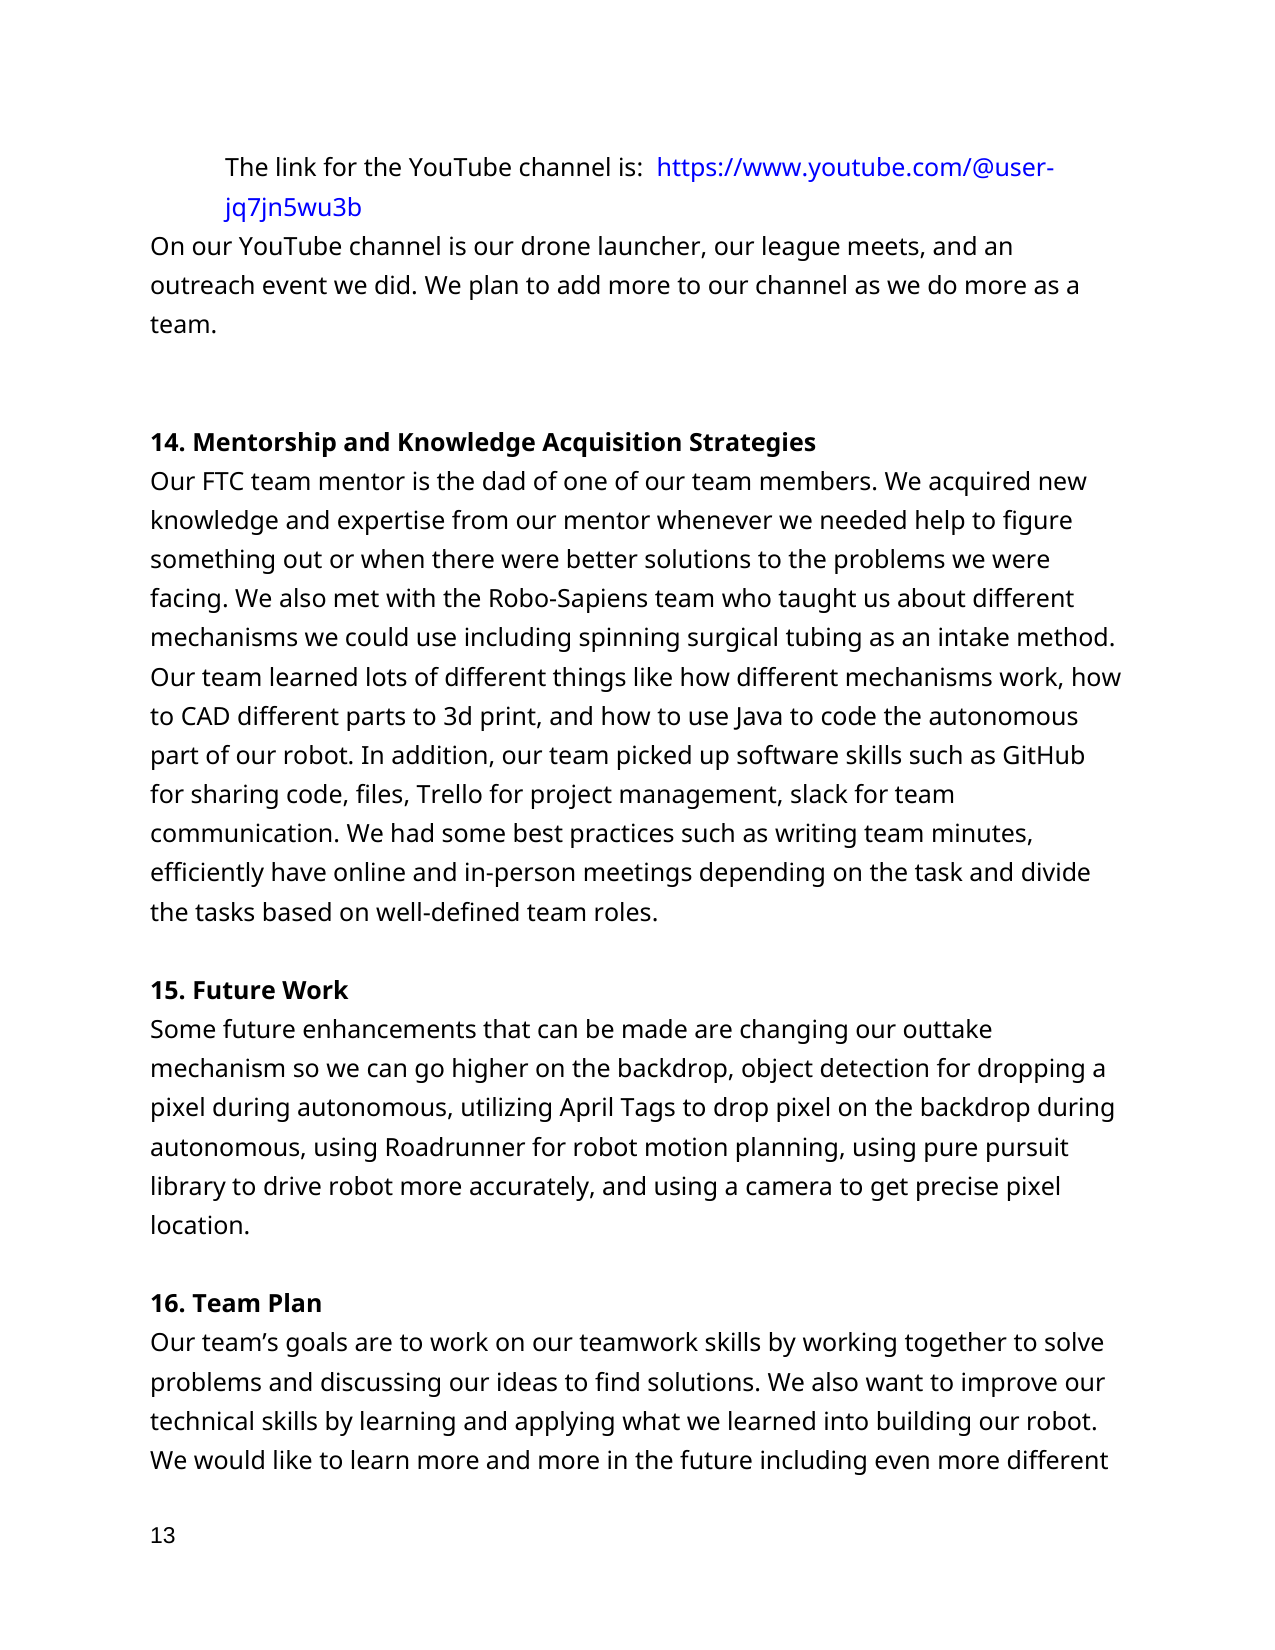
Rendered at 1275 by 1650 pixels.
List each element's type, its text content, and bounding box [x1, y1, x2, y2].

text 15. Future Work [150, 972, 1125, 1007]
text Our FTC team mentor is the dad of one of our team members. We acquired new knowledge and expertise from our mentor whenever we needed help to figure something out or when there were better solutions to the problems we were facing. We also met with the Robo-Sapiens team who taught us about different mechanisms we could use including spinning surgical tubing as an intake method. Our team learned lots of different things like how different mechanisms work, how to CAD different parts to 3d print, and how to use Java to code the autonomous part of our robot. In addition, our team picked up software skills such as GitHub for sharing code, files, Trello for project management, slack for team communication. We had some best practices such as writing team minutes, efficiently have online and in-person meetings depending on the task and divide the tasks based on well-defined team roles. [150, 463, 1125, 928]
text Some future enhancements that can be made are changing our outtake mechanism so we can go higher on the backdrop, object detection for dropping a pixel during autonomous, utilizing April Tags to drop pixel on the backdrop during autonomous, using Roadrunner for robot motion planning, using pure pursuit library to drive robot more accurately, and using a camera to get precise pixel location. [150, 1012, 1125, 1242]
text 16. Team Plan [150, 1286, 1125, 1320]
text On our YouTube channel is our drone launcher, our league meets, and an outreach event we did. We plan to add more to our channel as we do more as a team. [150, 228, 1125, 341]
text 14. Mentorship and Knowledge Acquisition Strategies [150, 424, 1125, 458]
list The link for the YouTube channel is: https://www.youtube.com/@user-jq7jn5wu3b [225, 150, 1125, 223]
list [150, 1325, 1125, 1477]
